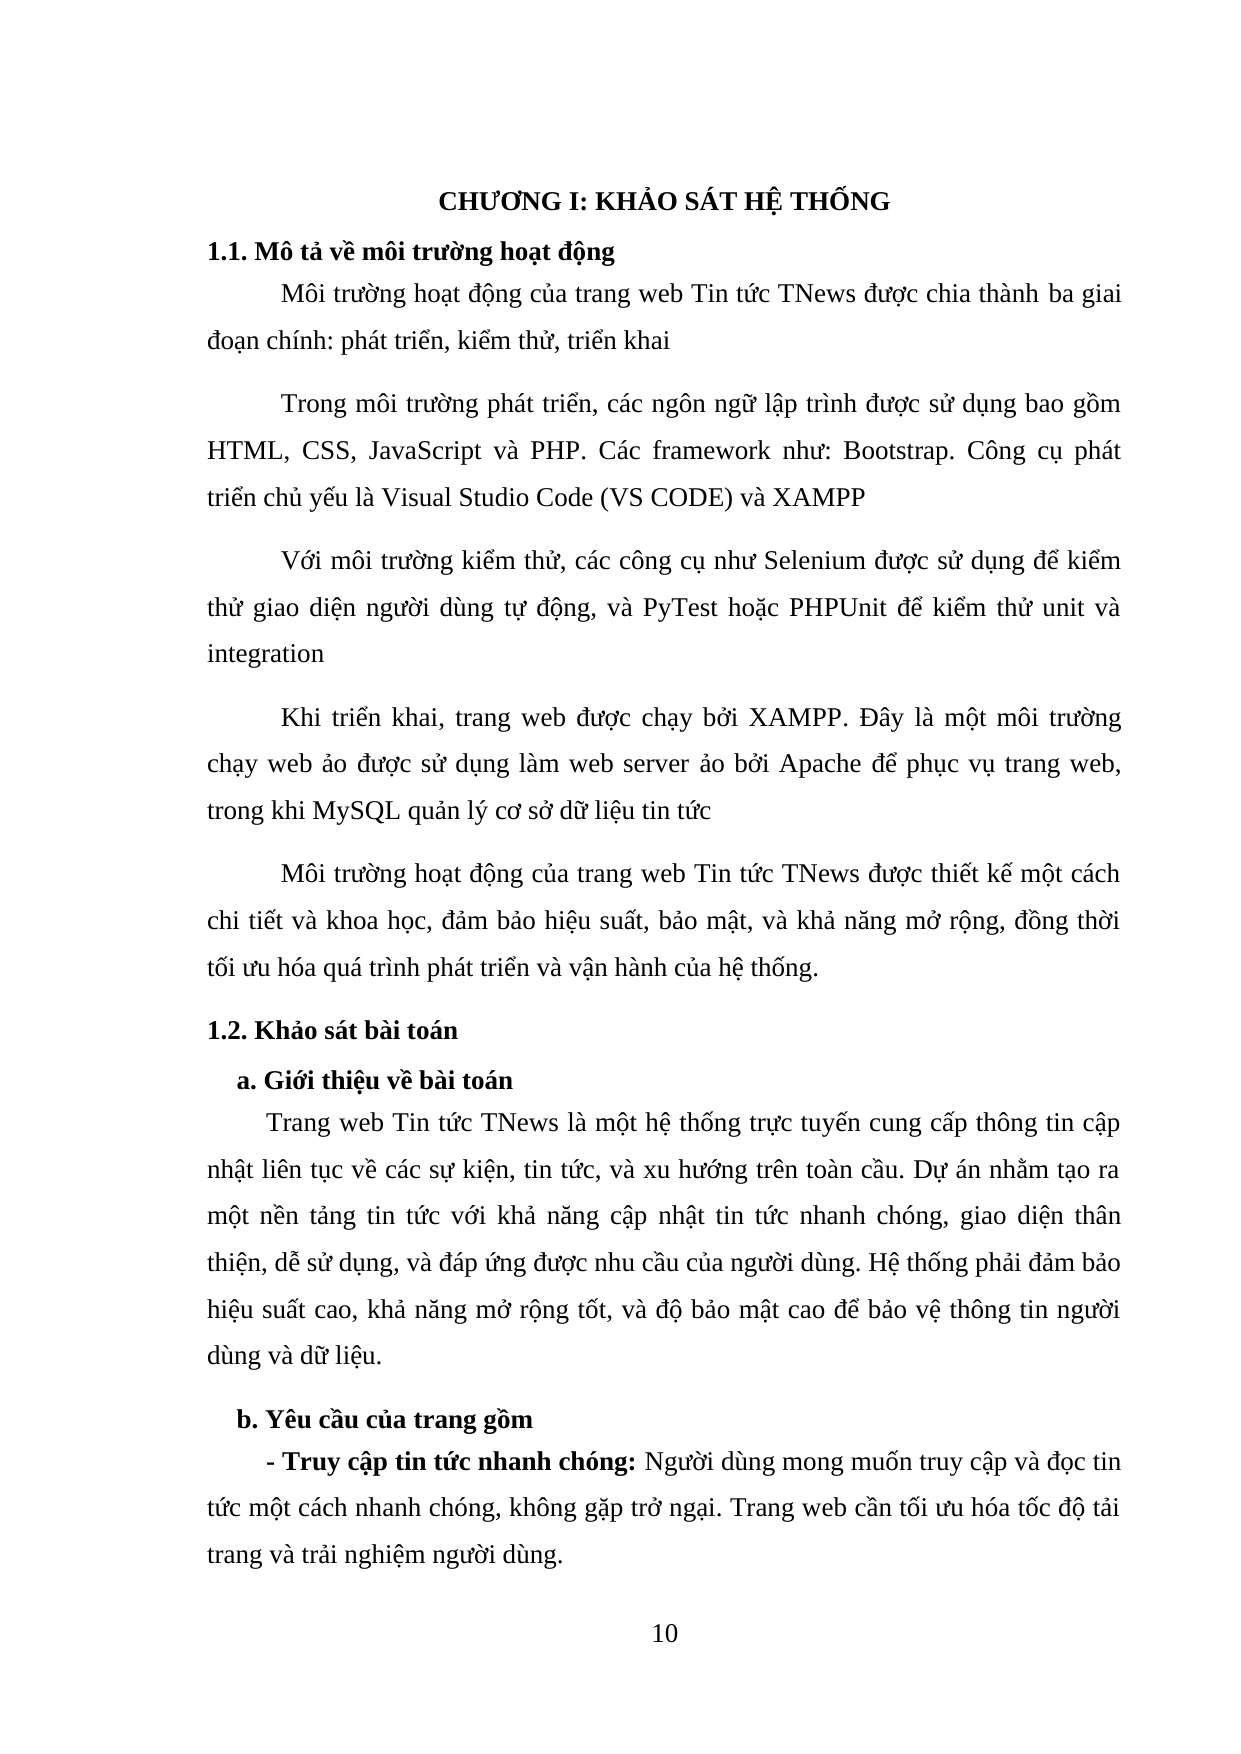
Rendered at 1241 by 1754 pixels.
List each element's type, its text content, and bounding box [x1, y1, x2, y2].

subtitle b. Yêu cầu của trang gồm [236, 1403, 1122, 1434]
subtitle CHƯƠNG I: KHẢO SÁT HỆ THỐNG [207, 185, 1122, 216]
text Môi trường hoạt động của trang web Tin tức TNews được thiết kế một cách chi tiết và khoa học, đảm bảo hiệu suất, bảo mật, và khả năng mở rộng, đồng thời tối ưu hóa quá trình phát triển và vận hành của hệ thống. [207, 857, 1122, 982]
text Với môi trường kiểm thử, các công cụ như Selenium được sử dụng để kiểm thử giao diện người dùng tự động, và PyTest hoặc PHPUnit để kiểm thử unit và integration [207, 544, 1122, 668]
subtitle 1.1. Mô tả về môi trường hoạt động [207, 235, 1122, 267]
subtitle a. Giới thiệu về bài toán [236, 1064, 1122, 1095]
text Trang web Tin tức TNews là một hệ thống trực tuyến cung cấp thông tin cập nhật liên tục về các sự kiện, tin tức, và xu hướng trên toàn cầu. Dự án nhằm tạo ra một nền tảng tin tức với khả năng cập nhật tin tức nhanh chóng, giao diện thân thiện, dễ sử dụng, và đáp ứng được nhu cầu của người dùng. Hệ thống phải đảm bảo hiệu suất cao, khả năng mở rộng tốt, và độ bảo mật cao để bảo vệ thông tin người dùng và dữ liệu. [207, 1106, 1122, 1371]
subtitle 1.2. Khảo sát bài toán [207, 1014, 1122, 1045]
text Trong môi trường phát triển, các ngôn ngữ lập trình được sử dụng bao gồm HTML, CSS, JavaScript và PHP. Các framework như: Bootstrap. Công cụ phát triển chủ yếu là Visual Studio Code (VS CODE) và XAMPP [207, 387, 1122, 512]
text - Truy cập tin tức nhanh chóng: Người dùng mong muốn truy cập và đọc tin tức một cách nhanh chóng, không gặp trở ngại. Trang web cần tối ưu hóa tốc độ tải trang và trải nghiệm người dùng. [207, 1444, 1122, 1569]
text Môi trường hoạt động của trang web Tin tức TNews được chia thành ba giai đoạn chính: phát triển, kiểm thử, triển khai [207, 277, 1122, 355]
text Khi triển khai, trang web được chạy bởi XAMPP. Đây là một môi trường chạy web ảo được sử dụng làm web server ảo bởi Apache để phục vụ trang web, trong khi MySQL quản lý cơ sở dữ liệu tin tức [207, 701, 1122, 825]
